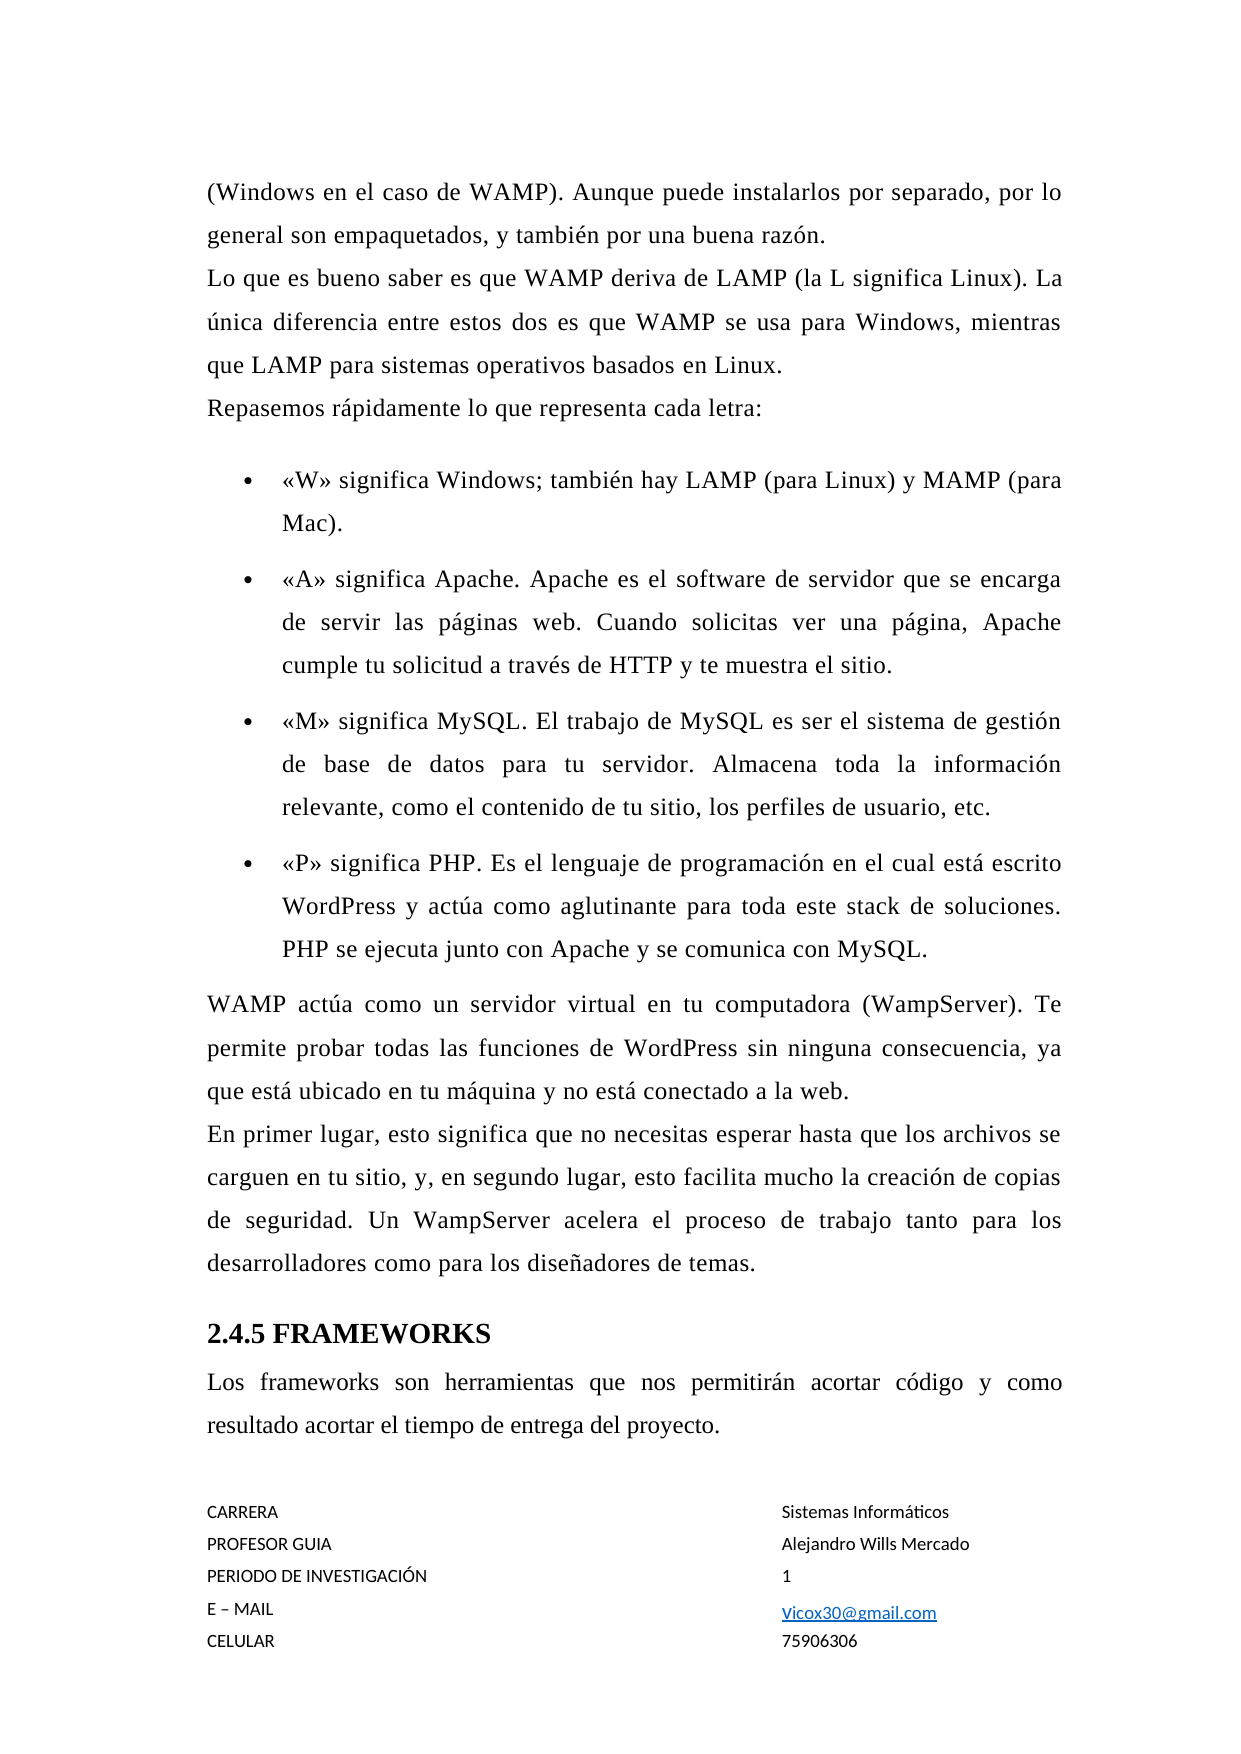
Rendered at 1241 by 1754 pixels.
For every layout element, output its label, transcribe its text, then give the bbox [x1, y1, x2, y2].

text En primer lugar, esto significa que no necesitas esperar hasta que los archivos se carguen en tu sitio, y, en segundo lugar, esto facilita mucho la creación de copias de seguridad. Un WampServer acelera el proceso de trabajo tanto para los desarrolladores como para los diseñadores de temas. [207, 1119, 1063, 1277]
list «W» significa Windows; también hay LAMP (para Linux) y MAMP (para Mac). [244, 465, 1063, 537]
text Repasemos rápidamente lo que representa cada letra: [207, 393, 1063, 422]
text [207, 177, 1063, 249]
text Los frameworks son herramientas que nos permitirán acortar código y como resultado acortar el tiempo de entrega del proyecto. [207, 1367, 1063, 1438]
subtitle 2.4.5 FRAMEWORKS [207, 1316, 1063, 1350]
list «P» significa PHP. Es el lenguaje de programación en el cual está escrito WordPress y actúa como aglutinante para toda este stack de soluciones. PHP se ejecuta junto con Apache y se comunica con MySQL. [244, 848, 1063, 963]
list «A» significa Apache. Apache es el software de servidor que se encarga de servir las páginas web. Cuando solicitas ver una página, Apache cumple tu solicitud a través de HTTP y te muestra el sitio. [244, 564, 1063, 679]
text WAMP actúa como un servidor virtual en tu computadora (WampServer). Te permite probar todas las funciones de WordPress sin ninguna consecuencia, ya que está ubicado en tu máquina y no está conectado a la web. [207, 989, 1063, 1104]
text Lo que es bueno saber es que WAMP deriva de LAMP (la L significa Linux). La única diferencia entre estos dos es que WAMP se usa para Windows, mientras que LAMP para sistemas operativos basados ​​en Linux. [207, 263, 1063, 378]
list «M» significa MySQL. El trabajo de MySQL es ser el sistema de gestión de base de datos para tu servidor. Almacena toda la información relevante, como el contenido de tu sitio, los perfiles de usuario, etc. [244, 706, 1063, 821]
